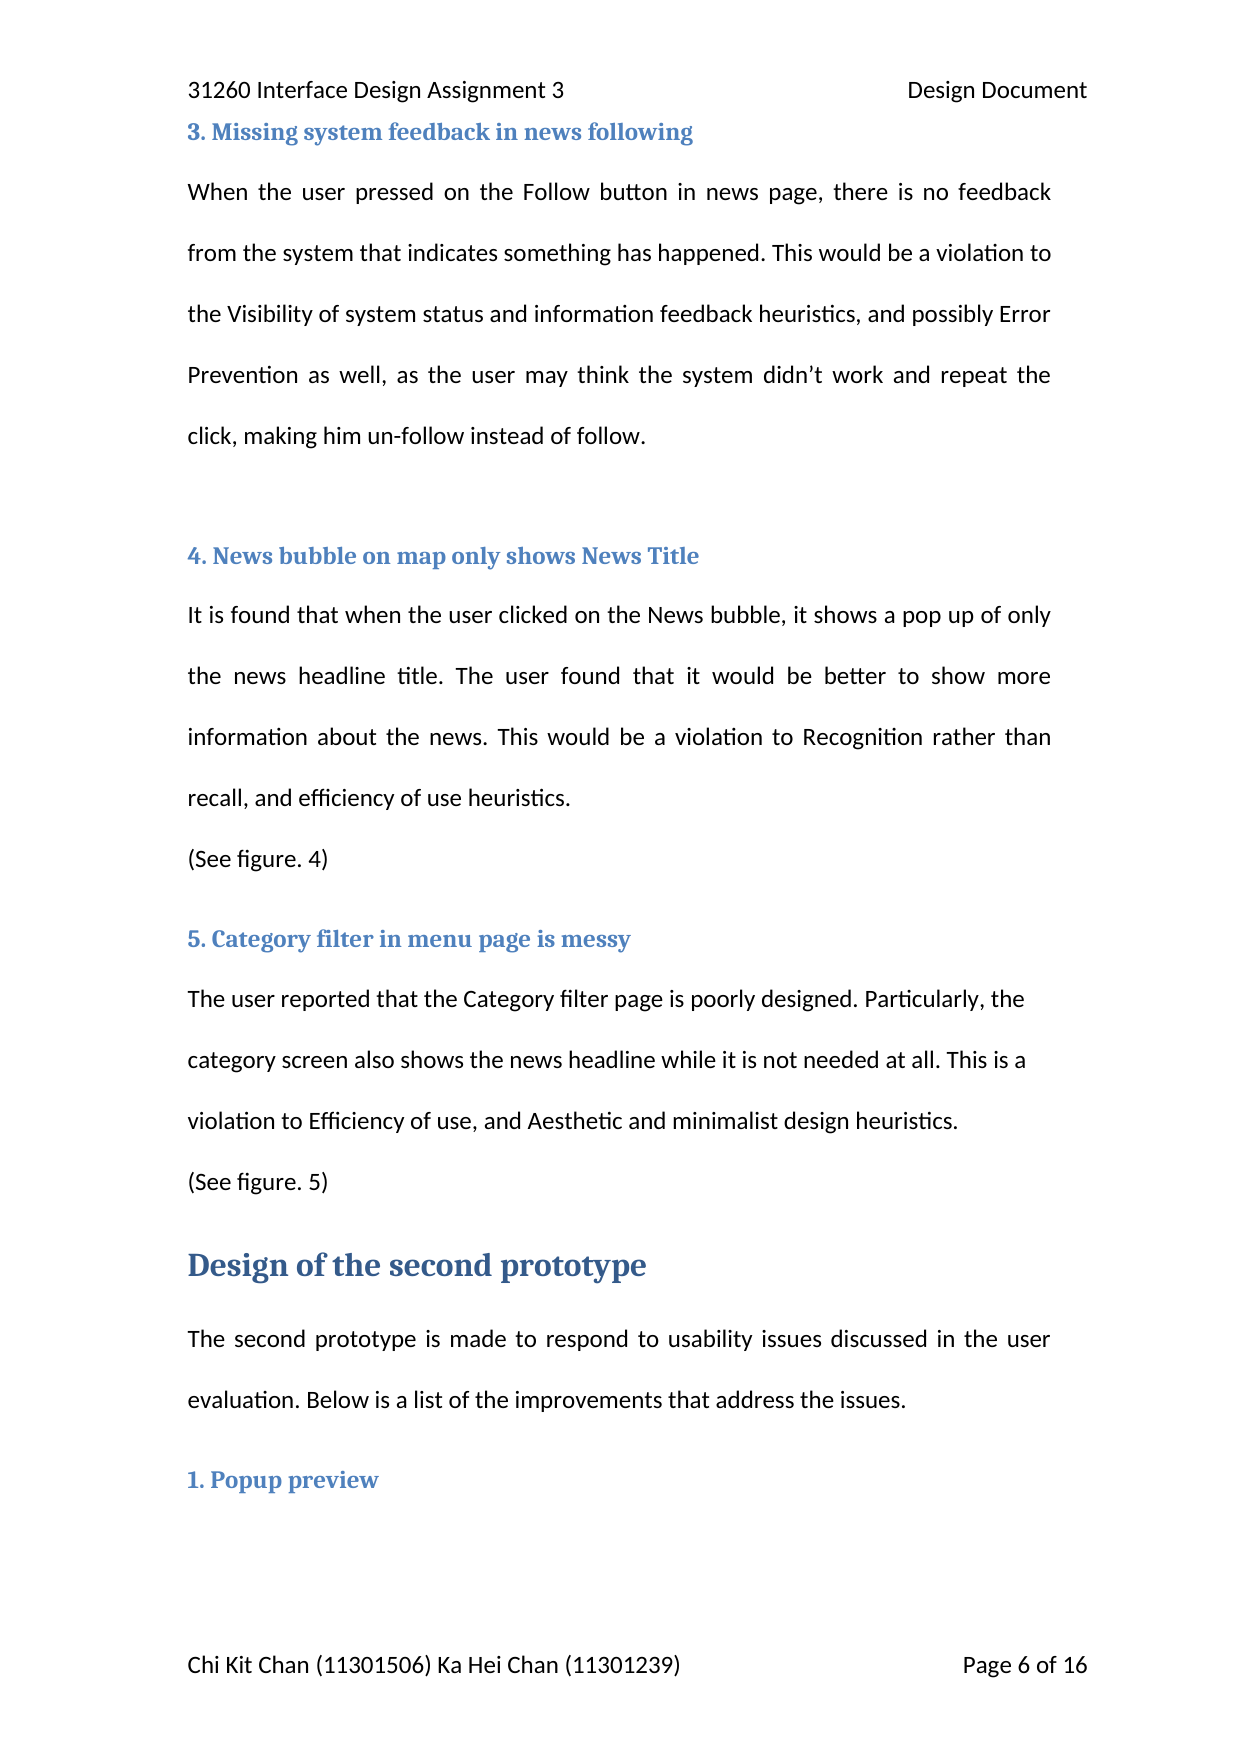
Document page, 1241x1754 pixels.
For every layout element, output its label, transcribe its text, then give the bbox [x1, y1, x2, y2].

subtitle 3. Missing system feedback in news following [187, 118, 1053, 147]
subtitle 5. Category filter in menu page is messy [187, 925, 1053, 954]
text (See figure. 5) [187, 1166, 1053, 1197]
text The user reported that the Category filter page is poorly designed. Particularly, the category screen also shows the news headline while it is not needed at all. This is a violation to Efficiency of use, and Aesthetic and minimalist design heuristics. [187, 983, 1053, 1136]
subtitle Design of the second prototype [187, 1247, 1053, 1285]
text 4. News bubble on map only shows News Title [187, 542, 1053, 571]
text When the user pressed on the Follow button in news page, there is no feedback from the system that indicates something has happened. This would be a violation to the Visibility of system status and information feedback heuristics, and possibly Error Prevention as well, as the user may think the system didn’t work and repeat the click, making him un-follow instead of follow. [187, 176, 1053, 450]
text It is found that when the user clicked on the News bubble, it shows a pop up of only the news headline title. The user found that it would be better to show more information about the news. This would be a violation to Recognition rather than recall, and efficiency of use heuristics. [187, 599, 1053, 813]
subtitle 1. Popup preview [187, 1466, 1053, 1495]
text The second prototype is made to respond to usability issues discussed in the user evaluation. Below is a list of the improvements that address the issues. [187, 1323, 1053, 1415]
text (See figure. 4) [187, 843, 1053, 874]
